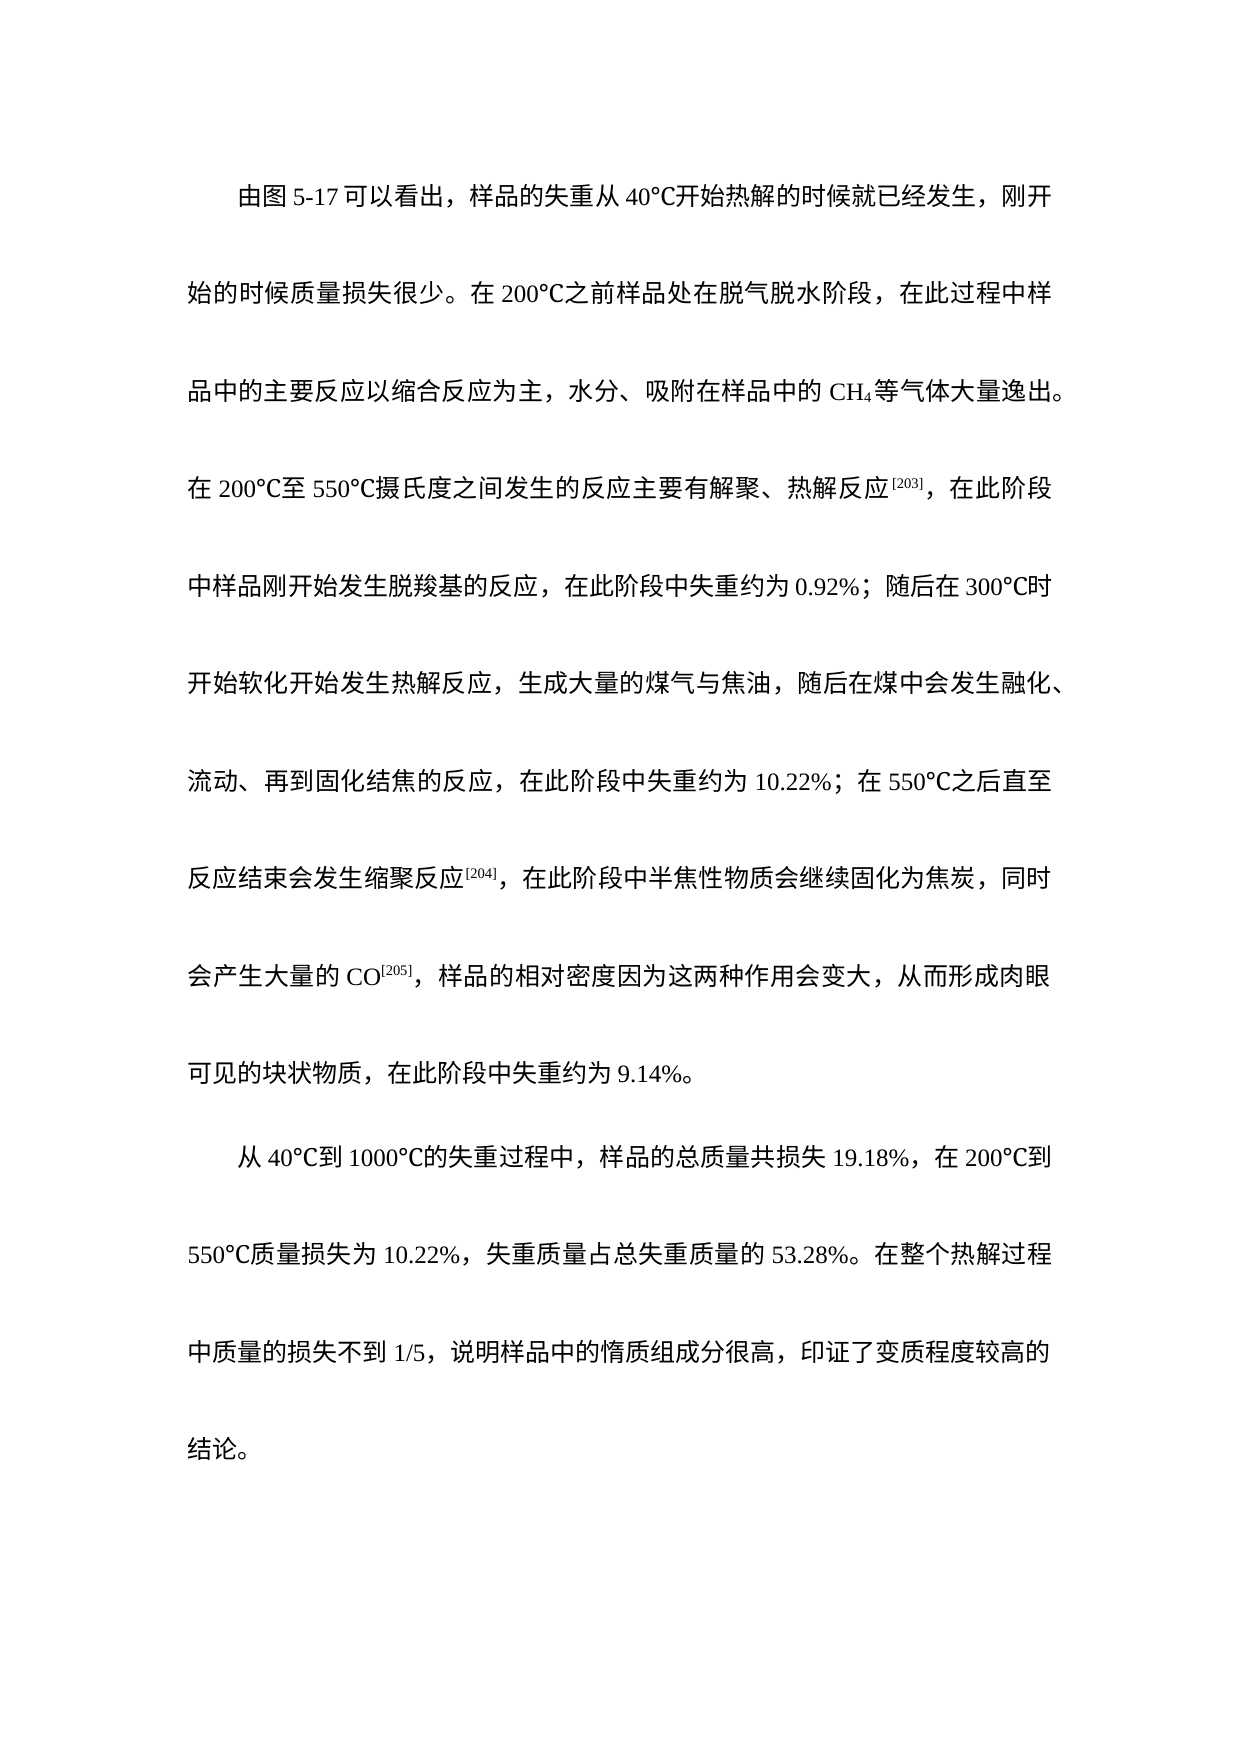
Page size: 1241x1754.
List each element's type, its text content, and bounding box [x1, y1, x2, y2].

text 从40℃到1000℃的失重过程中，样品的总质量共损失19.18%，在200℃到550℃质量损失为10.22%，失重质量占总失重质量的53.28%。在整个热解过程中质量的损失不到1/5，说明样品中的惰质组成分很高，印证了变质程度较高的结论。 [187, 1123, 1053, 1480]
text 由图5-17可以看出，样品的失重从40℃开始热解的时候就已经发生，刚开始的时候质量损失很少。在200℃之前样品处在脱气脱水阶段，在此过程中样品中的主要反应以缩合反应为主，水分、吸附在样品中的CH4等气体大量逸出。在200℃至550℃摄氏度之间发生的反应主要有解聚、热解反应[203]，在此阶段中样品刚开始发生脱羧基的反应，在此阶段中失重约为0.92%；随后在300℃时开始软化开始发生热解反应，生成大量的煤气与焦油，随后在煤中会发生融化、流动、再到固化结焦的反应，在此阶段中失重约为10.22%；在550℃之后直至反应结束会发生缩聚反应[204]，在此阶段中半焦性物质会继续固化为焦炭，同时会产生大量的CO[205]，样品的相对密度因为这两种作用会变大，从而形成肉眼可见的块状物质，在此阶段中失重约为9.14%。 [187, 162, 1053, 1104]
